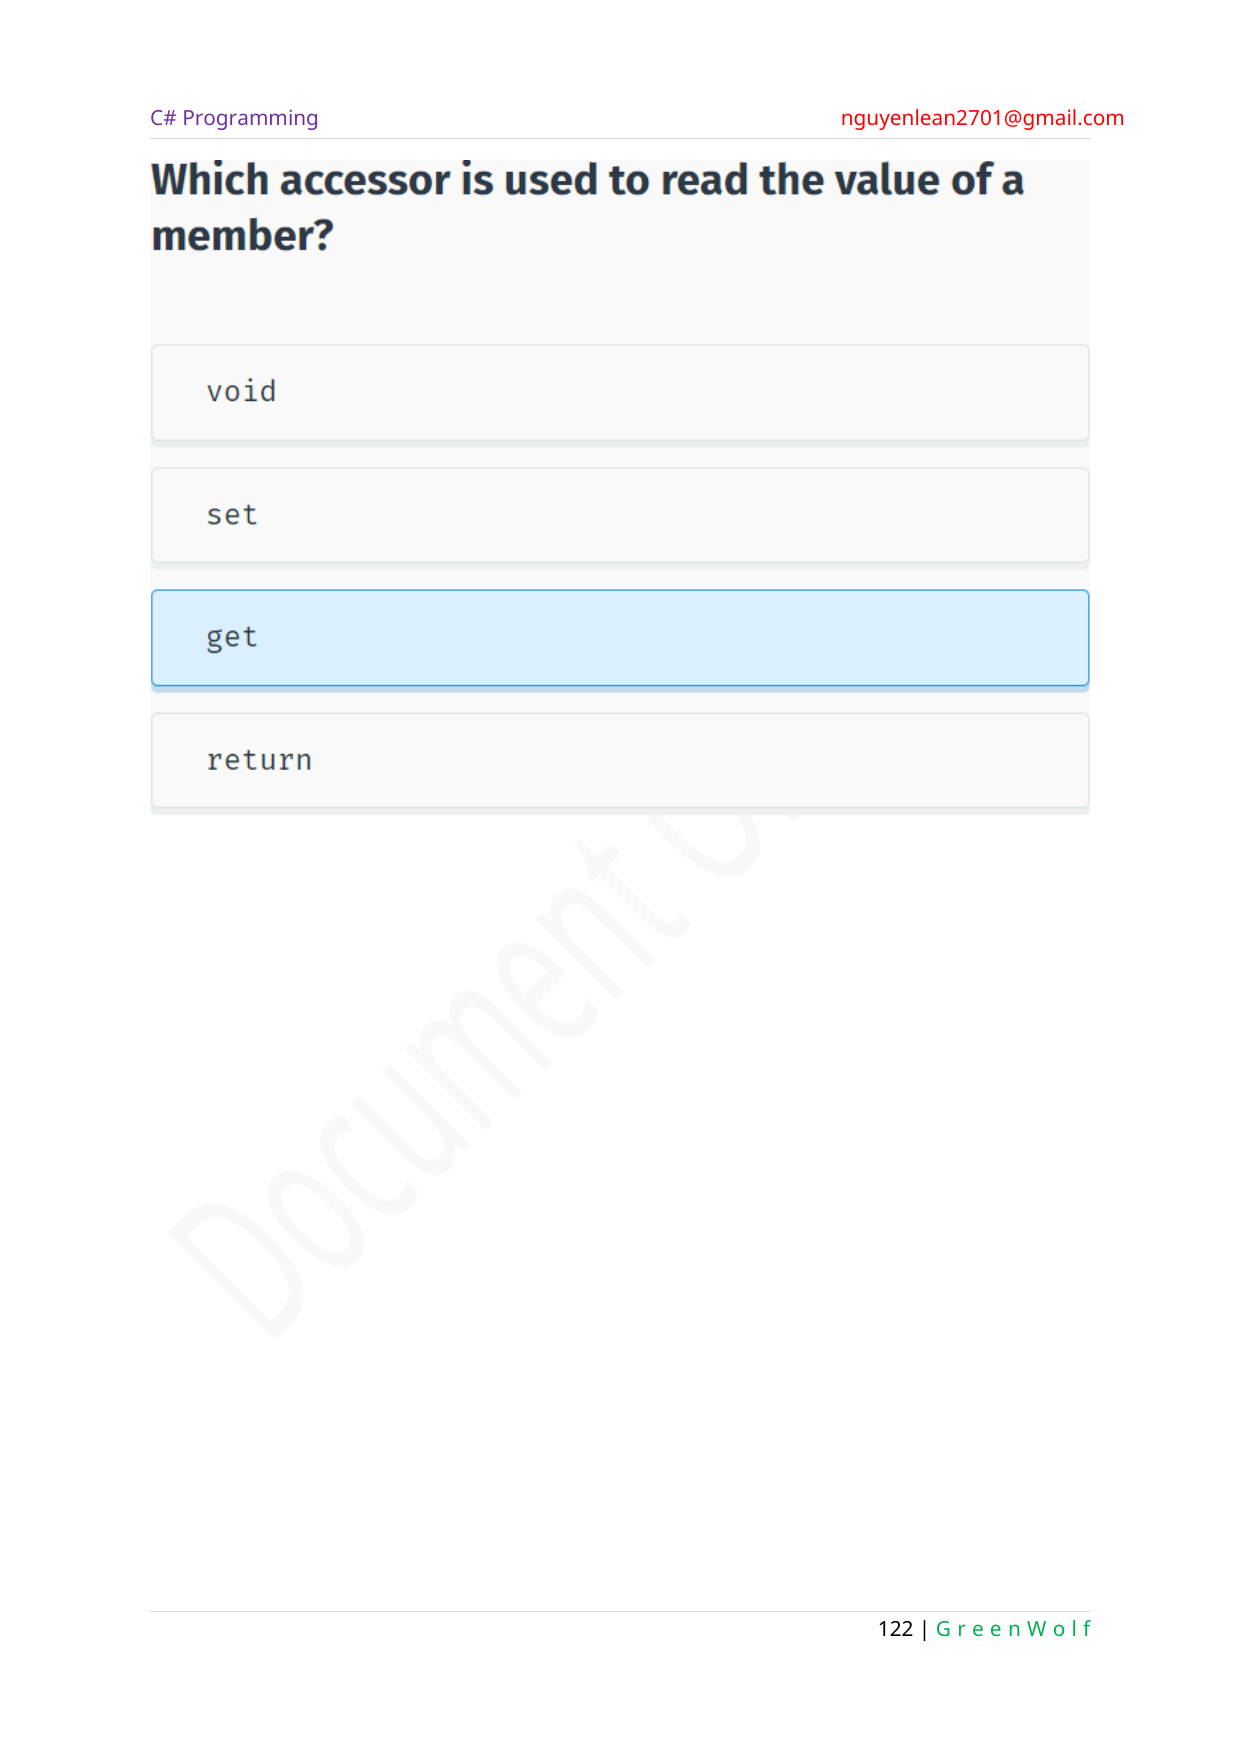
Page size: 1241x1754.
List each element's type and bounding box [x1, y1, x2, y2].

picture [150, 160, 1091, 815]
